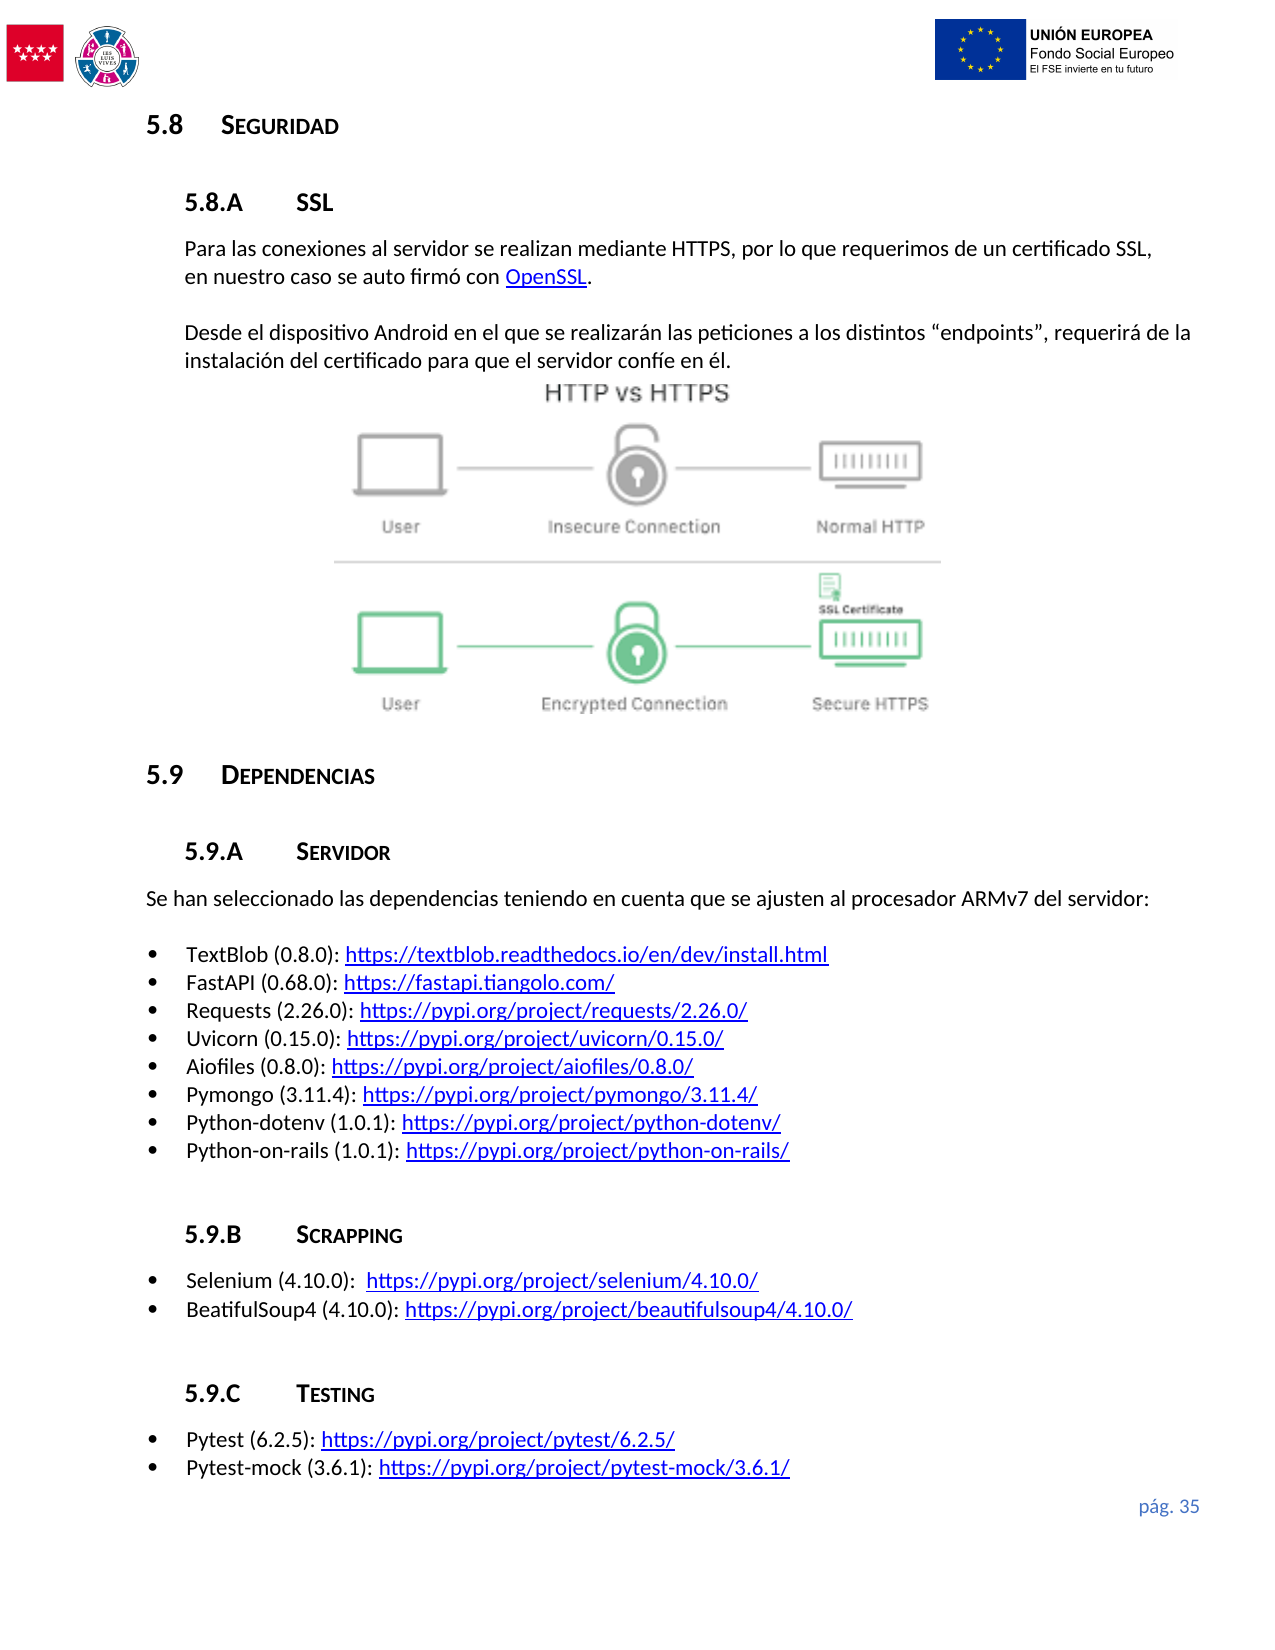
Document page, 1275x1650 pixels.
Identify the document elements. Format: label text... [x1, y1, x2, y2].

list FastAPI (0.68.0): https://fastapi.tiangolo.com/ [149, 968, 1200, 996]
list Pytest-mock (3.6.1): https://pypi.org/project/pytest-mock/3.6.1/ [149, 1453, 1200, 1481]
text Seguridad [146, 75, 1200, 142]
picture [75, 24, 139, 89]
text SSL [184, 185, 1200, 218]
text Servidor [184, 834, 1200, 867]
list Aiofiles (0.8.0): https://pypi.org/project/aiofiles/0.8.0/ [149, 1052, 1200, 1080]
text Desde el dispositivo Android en el que se realizarán las peticiones a los distintos “endpoints”, requerirá de la instalación del certificado para que el servidor confíe en él. [184, 318, 1200, 374]
list BeatifulSoup4 (4.10.0): https://pypi.org/project/beautifulsoup4/4.10.0/ [149, 1295, 1200, 1323]
list Selenium (4.10.0): https://pypi.org/project/selenium/4.10.0/ [149, 1267, 1200, 1295]
list TextBlob (0.8.0): https://textblob.readthedocs.io/en/dev/install.html [149, 940, 1200, 968]
list Pymongo (3.11.4): https://pypi.org/project/pymongo/3.11.4/ [149, 1080, 1200, 1108]
picture [935, 19, 1178, 75]
list Pytest (6.2.5): https://pypi.org/project/pytest/6.2.5/ [149, 1425, 1200, 1453]
text Para las conexiones al servidor se realizan mediante HTTPS, por lo que requerimos de un certificado SSL, [184, 234, 1200, 262]
text en nuestro caso se auto firmó con OpenSSL. [184, 262, 1200, 290]
picture [334, 384, 941, 714]
list Requests (2.26.0): https://pypi.org/project/requests/2.26.0/ [149, 996, 1200, 1024]
text Testing [184, 1376, 1200, 1409]
text Scrapping [184, 1217, 1200, 1250]
list Python-dotenv (1.0.1): https://pypi.org/project/python-dotenv/ [149, 1108, 1200, 1136]
picture [0, 18, 70, 88]
list Uvicorn (0.15.0): https://pypi.org/project/uvicorn/0.15.0/ [149, 1024, 1200, 1052]
list Python-on-rails (1.0.1): https://pypi.org/project/python-on-rails/ [149, 1136, 1200, 1164]
text Se han seleccionado las dependencias teniendo en cuenta que se ajusten al procesador ARMv7 del servidor: [146, 884, 1200, 912]
